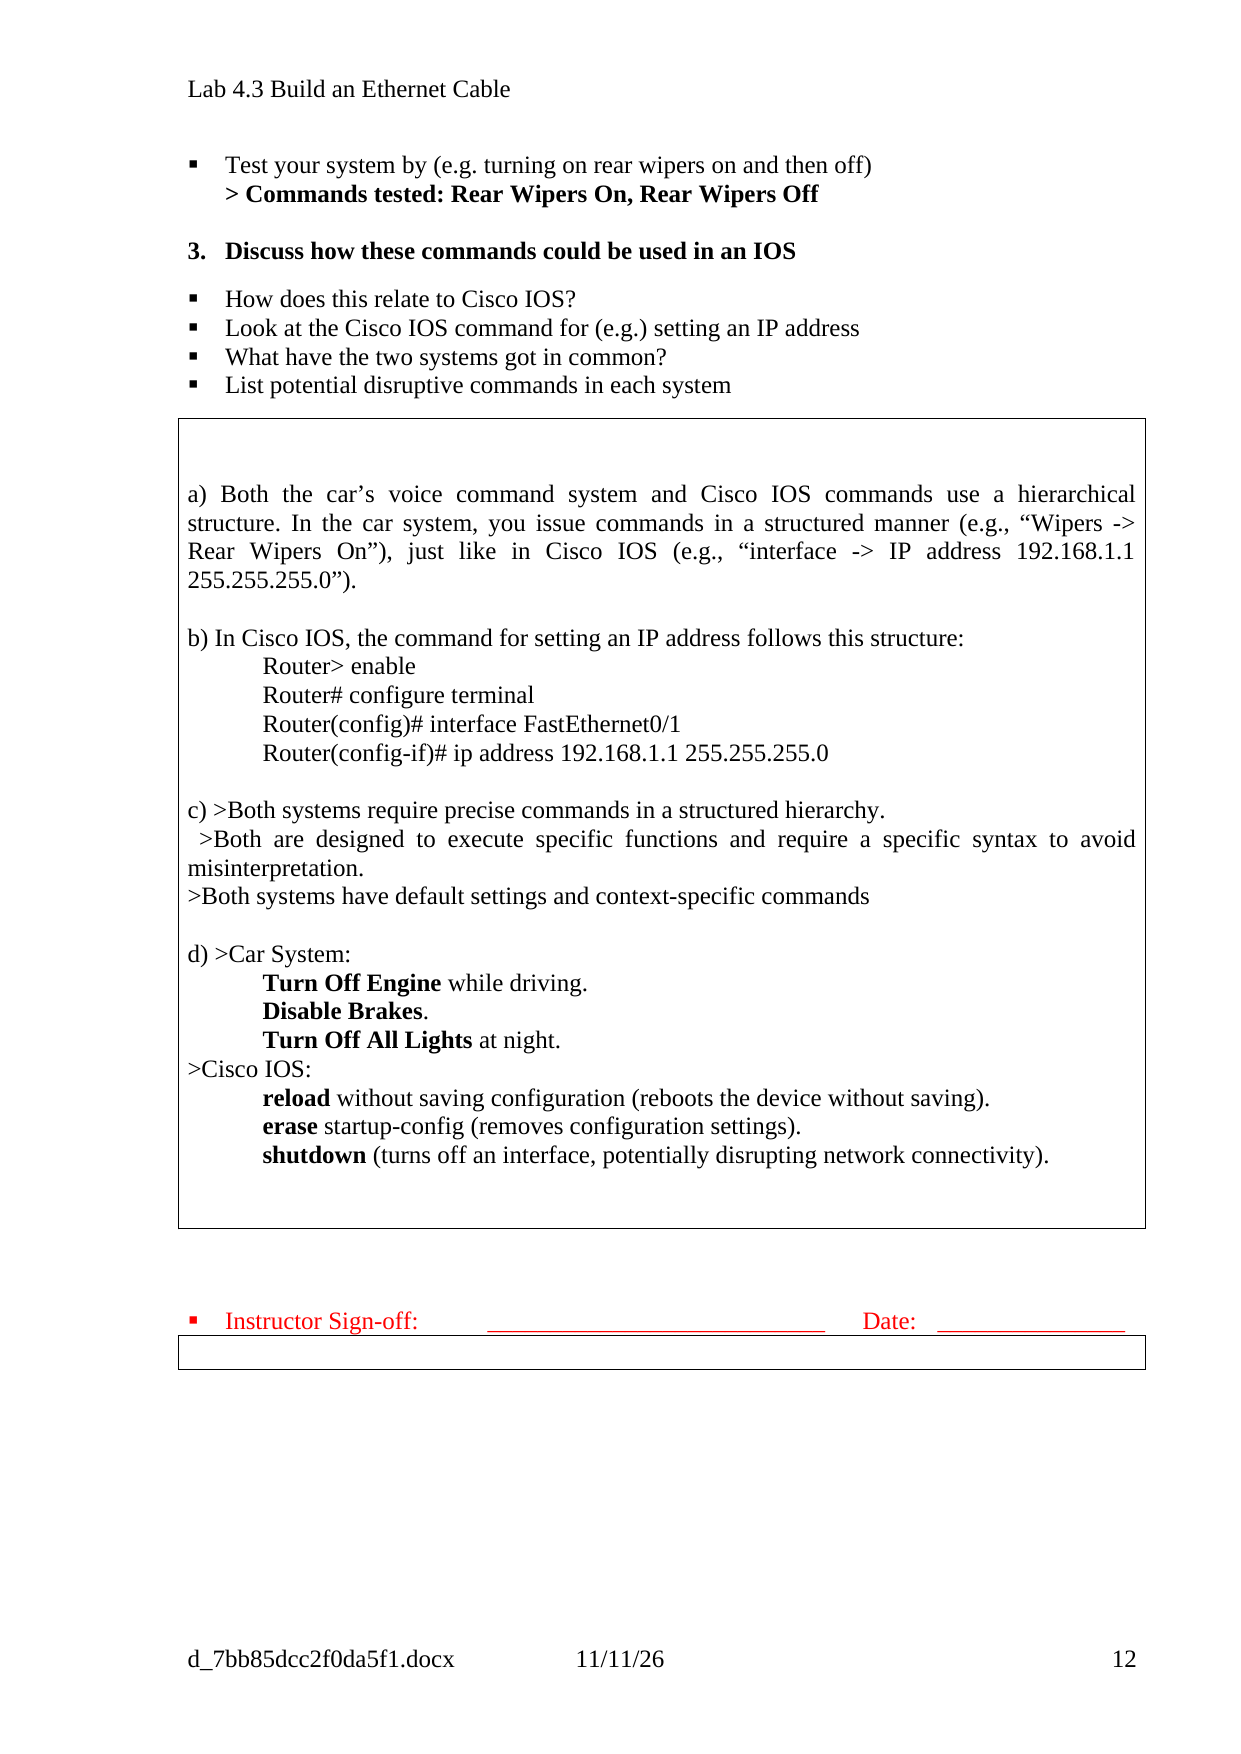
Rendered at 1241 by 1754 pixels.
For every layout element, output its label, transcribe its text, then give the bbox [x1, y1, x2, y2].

text Router(config)# interface FastEthernet0/1 [187, 709, 1137, 738]
list Instructor Sign-off: ___________________________ Date: _______________ [187, 1306, 1137, 1335]
text Disable Brakes. [187, 996, 1137, 1025]
text shutdown (turns off an interface, potentially disrupting network connectivity). [187, 1140, 1137, 1169]
text erase startup-config (removes configuration settings). [187, 1111, 1137, 1140]
list What have the two systems got in common? [187, 342, 1137, 370]
text a) Both the car’s voice command system and Cisco IOS commands use a hierarchical structure. In the car system, you issue commands in a structured manner (e.g., “Wipers -> Rear Wipers On”), just like in Cisco IOS (e.g., “interface -> IP address 192.168.1.1 255.255.255.0”). [187, 479, 1137, 594]
list List potential disruptive commands in each system [187, 370, 1137, 399]
list Test your system by (e.g. turning on rear wipers on and then off) [187, 150, 1137, 179]
text >Both are designed to execute specific functions and require a specific syntax to avoid misinterpretation. [187, 824, 1137, 881]
text >Cisco IOS: [187, 1054, 1137, 1083]
text Router(config-if)# ip address 192.168.1.1 255.255.255.0 [187, 738, 1137, 766]
text Turn Off All Lights at night. [187, 1025, 1137, 1054]
list Discuss how these commands could be used in an IOS [187, 236, 1137, 265]
list Look at the Cisco IOS command for (e.g.) setting an IP address [187, 313, 1137, 342]
text reload without saving configuration (reboots the device without saving). [187, 1083, 1137, 1111]
text d) >Car System: [187, 939, 1137, 968]
text Router> enable [187, 651, 1137, 680]
text c) >Both systems require precise commands in a structured hierarchy. [187, 795, 1137, 824]
text > Commands tested: Rear Wipers On, Rear Wipers Off [225, 179, 1137, 207]
text Turn Off Engine while driving. [187, 968, 1137, 996]
text >Both systems have default settings and context-specific commands [187, 881, 1137, 910]
text b) In Cisco IOS, the command for setting an IP address follows this structure: [187, 623, 1137, 651]
list How does this relate to Cisco IOS? [187, 284, 1137, 313]
text Router# configure terminal [187, 680, 1137, 709]
